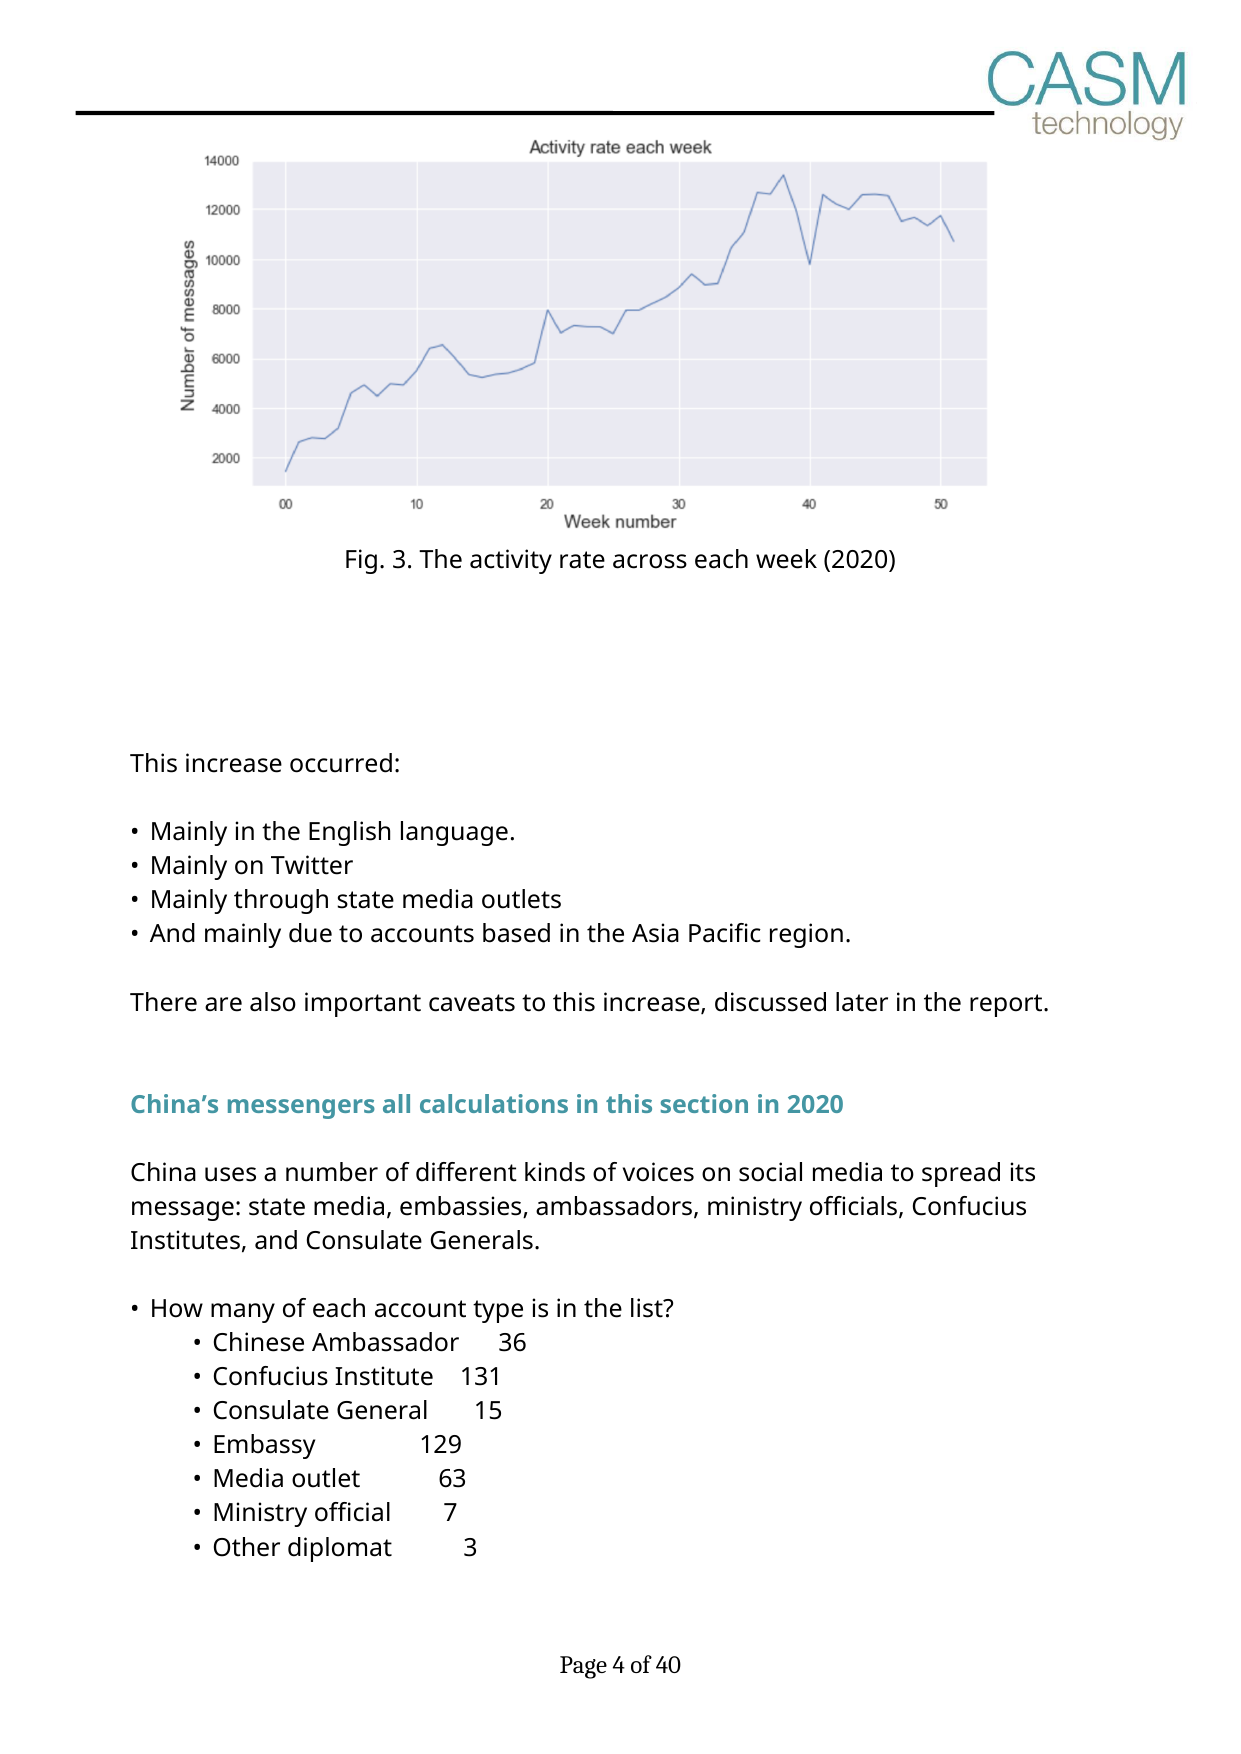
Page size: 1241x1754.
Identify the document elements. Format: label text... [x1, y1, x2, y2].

list Confucius Institute 131 [192, 1359, 1110, 1393]
list And mainly due to accounts based in the Asia Pacific region. [130, 916, 1110, 950]
list Chinese Ambassador 36 [192, 1325, 1110, 1359]
text China’s messengers all calculations in this section in 2020 [130, 1086, 1110, 1120]
list Media outlet 63 [192, 1461, 1110, 1495]
list Mainly through state media outlets [130, 882, 1110, 916]
list Mainly on Twitter [130, 848, 1110, 882]
text Fig. 3. The activity rate across each week (2020) [130, 542, 1110, 575]
text There are also important caveats to this increase, discussed later in the report. [130, 984, 1110, 1018]
list Embassy 129 [192, 1427, 1110, 1461]
list Other diplomat 3 [192, 1529, 1110, 1563]
text This increase occurred: [130, 746, 1110, 780]
list Ministry official 7 [192, 1495, 1110, 1529]
picture [129, 20, 1218, 542]
list Mainly in the English language. [130, 814, 1110, 848]
list How many of each account type is in the list? [130, 1291, 1110, 1325]
list Consulate General 15 [192, 1393, 1110, 1427]
text China uses a number of different kinds of voices on social media to spread its message: state media, embassies, ambassadors, ministry officials, Confucius Institutes, and Consulate Generals. [130, 1154, 1110, 1257]
